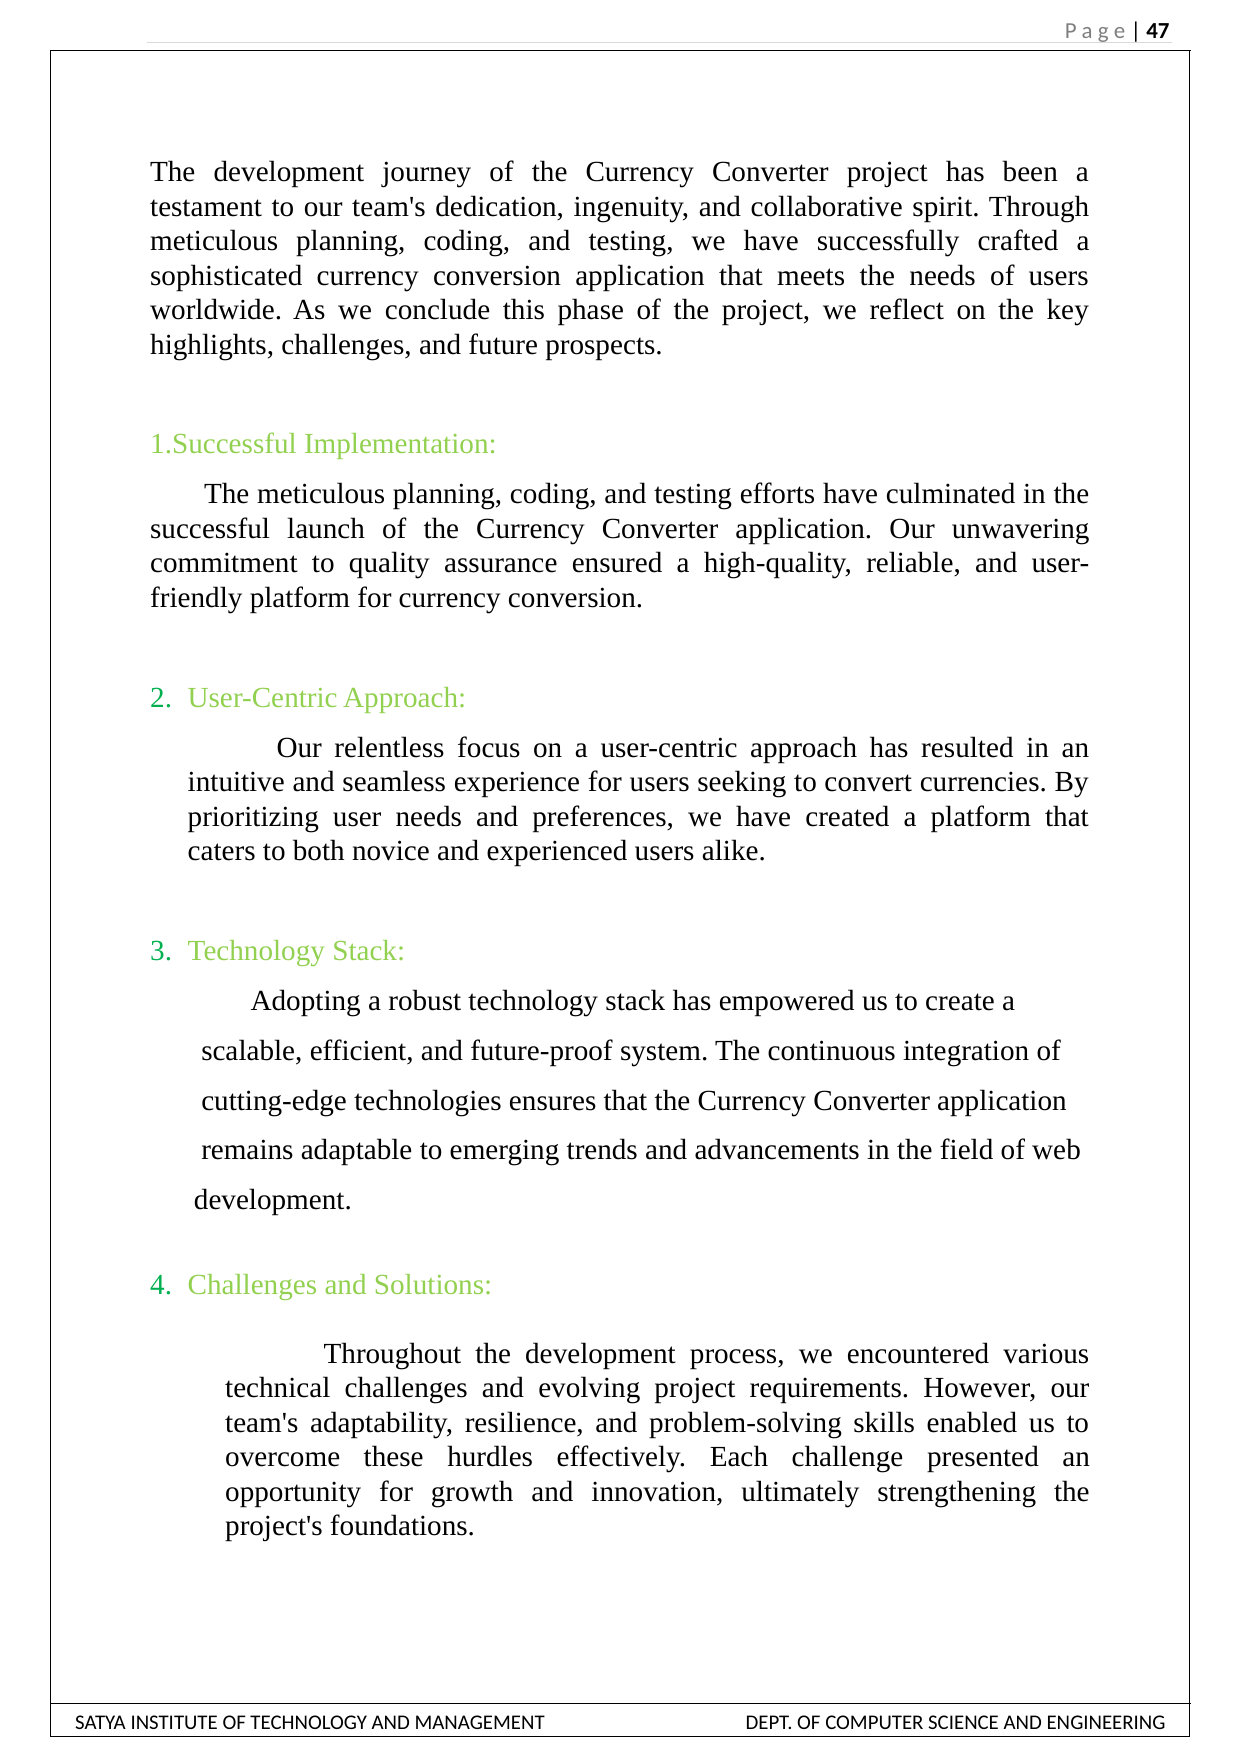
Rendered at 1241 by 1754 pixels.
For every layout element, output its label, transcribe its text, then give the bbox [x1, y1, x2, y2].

text scalable, efficient, and future-proof system. The continuous integration of [150, 1033, 1090, 1066]
list Throughout the development process, we encountered various technical challenges and evolving project requirements. However, our team's adaptability, resilience, and problem-solving skills enabled us to overcome these hurdles effectively. Each challenge presented an opportunity for growth and innovation, ultimately strengthening the project's foundations. [225, 1336, 1090, 1542]
list Technology Stack: [150, 933, 1090, 966]
text Adopting a robust technology stack has empowered us to create a [150, 983, 1090, 1016]
text remains adaptable to emerging trends and advancements in the field of web [150, 1132, 1090, 1166]
text The meticulous planning, coding, and testing efforts have culminated in the successful launch of the Currency Converter application. Our unwavering commitment to quality assurance ensured a high-quality, reliable, and user-friendly platform for currency conversion. [150, 477, 1090, 613]
list Challenges and Solutions: [150, 1267, 1090, 1300]
list User-Centric Approach: [150, 680, 1090, 713]
text The development journey of the Currency Converter project has been a testament to our team's dedication, ingenuity, and collaborative spirit. Through meticulous planning, coding, and testing, we have successfully crafted a sophisticated currency conversion application that meets the needs of users worldwide. As we conclude this phase of the project, we reflect on the key highlights, challenges, and future prospects. [150, 154, 1090, 360]
text Our relentless focus on a user-centric approach has resulted in an intuitive and seamless experience for users seeking to convert currencies. By prioritizing user needs and preferences, we have created a platform that caters to both novice and experienced users alike. [187, 730, 1090, 867]
text 1.Successful Implementation: [150, 427, 1090, 460]
text cutting-edge technologies ensures that the Currency Converter application [150, 1083, 1090, 1116]
text development. [150, 1182, 1090, 1216]
